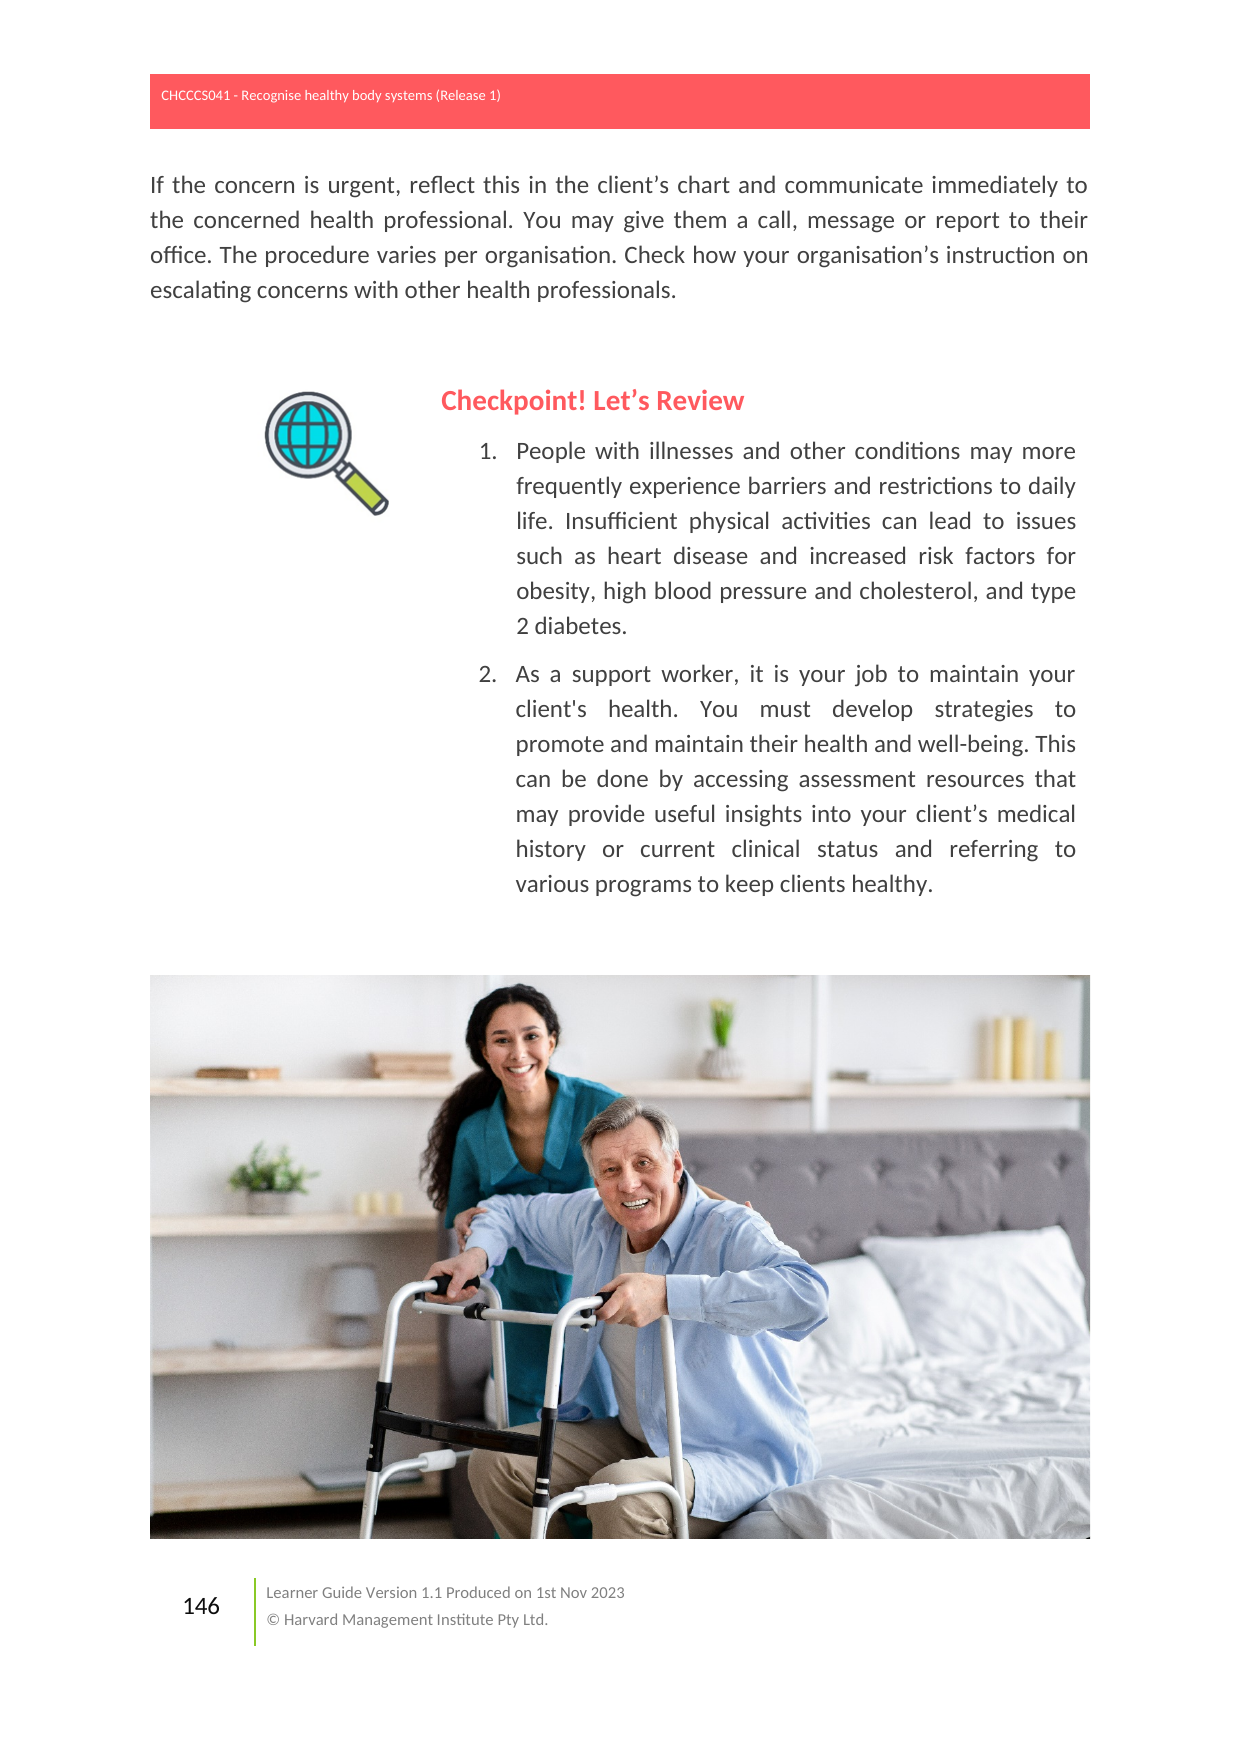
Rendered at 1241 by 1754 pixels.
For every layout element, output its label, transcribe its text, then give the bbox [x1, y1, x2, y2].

text If the concern is urgent, reflect this in the client’s chart and communicate immediately to the concerned health professional. You may give them a call, message or report to their office. The procedure varies per organisation. Check how your organisation’s instruction on escalating concerns with other health professionals. [150, 169, 1090, 305]
picture [150, 975, 1091, 1539]
picture [256, 381, 397, 530]
table_header [223, 369, 430, 915]
table_header Checkpoint! Let’s Review People with illnesses and other conditions may more frequently experience barriers and restrictions to daily life. Insufficient physical activities can lead to issues such as heart disease and increased risk factors for obesity, high blood pressure and cholesterol, and type 2 diabetes. As a support worker, it is your job to maintain your client's health. You must develop strategies to promote and maintain their health and well-being. This can be done by accessing assessment resources that may provide useful insights into your client’s medical history or current clinical status and referring to various programs to keep clients healthy. [430, 369, 1088, 915]
